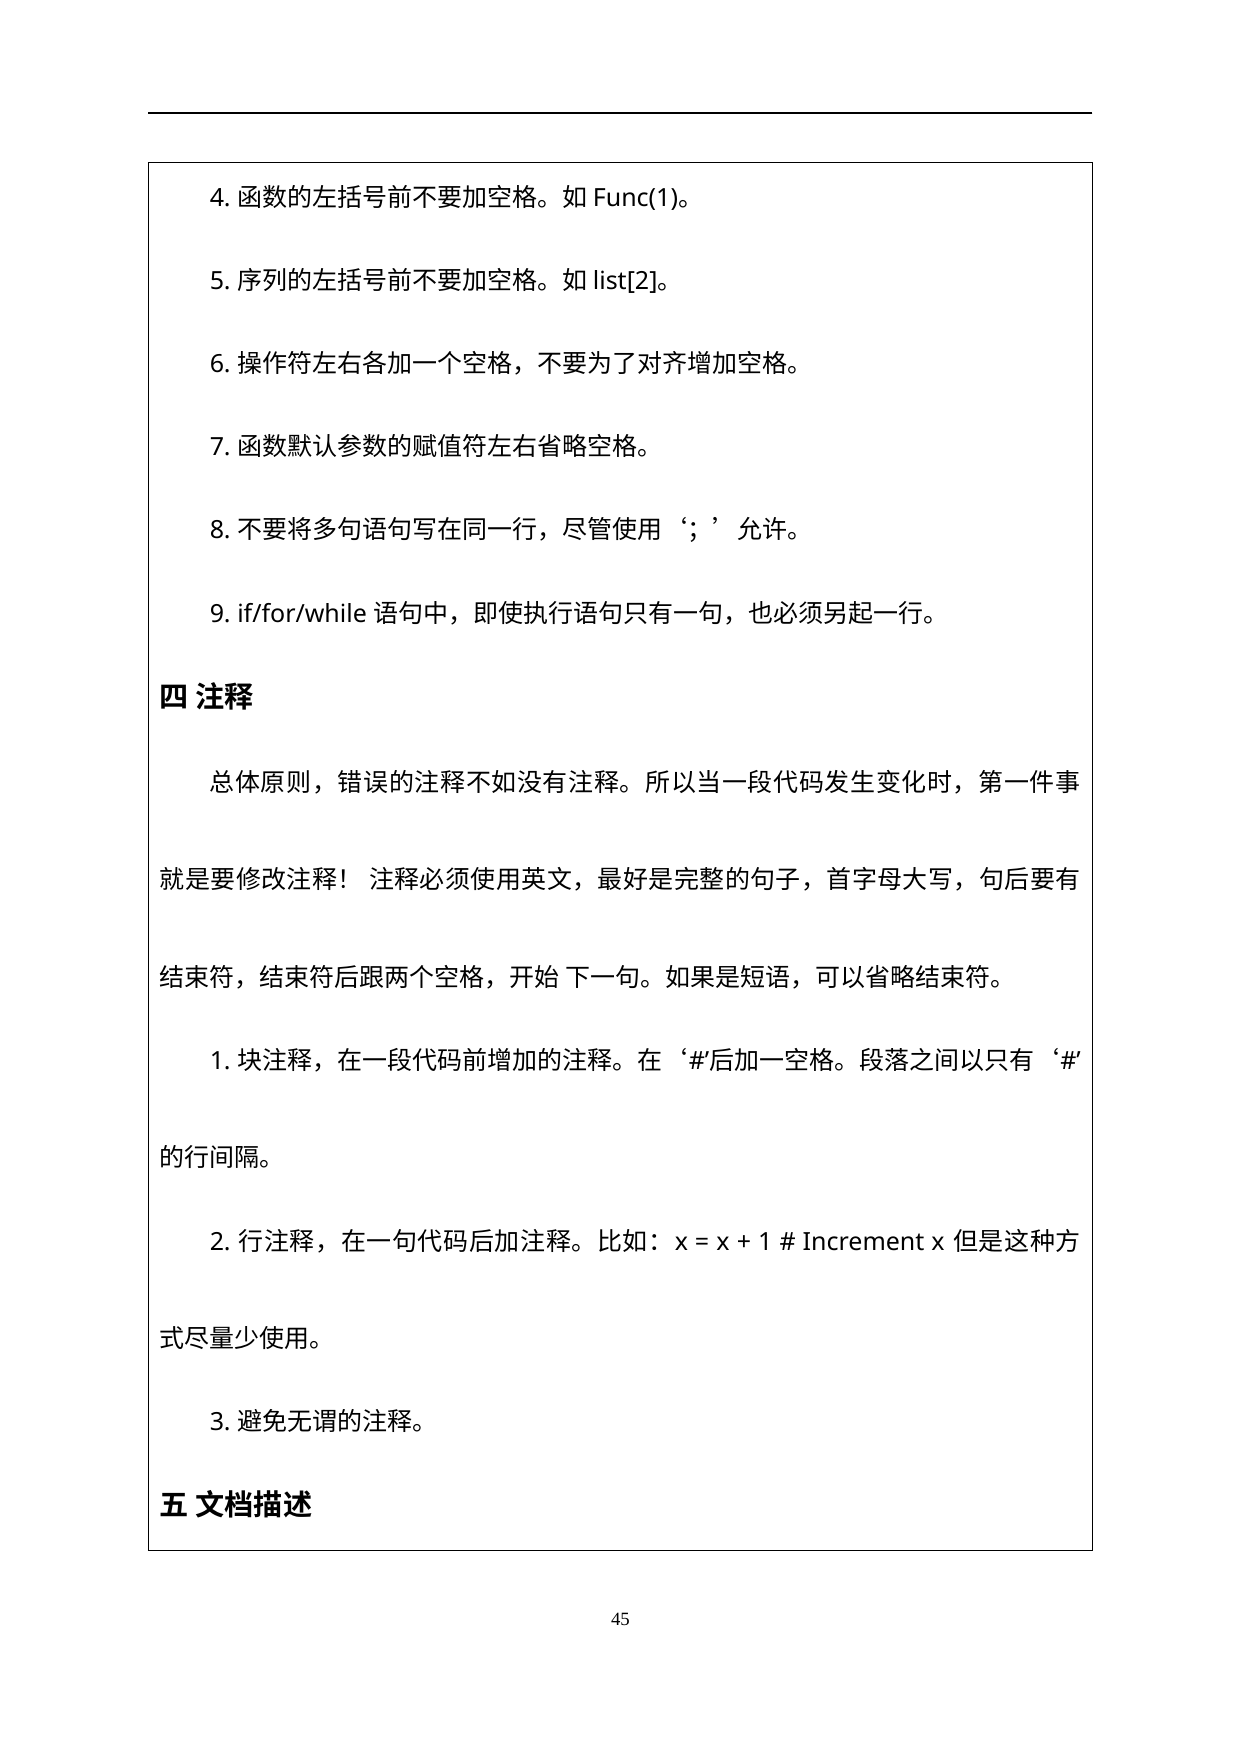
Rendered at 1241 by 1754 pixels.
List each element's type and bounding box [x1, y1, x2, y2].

table_header [149, 163, 1092, 1550]
